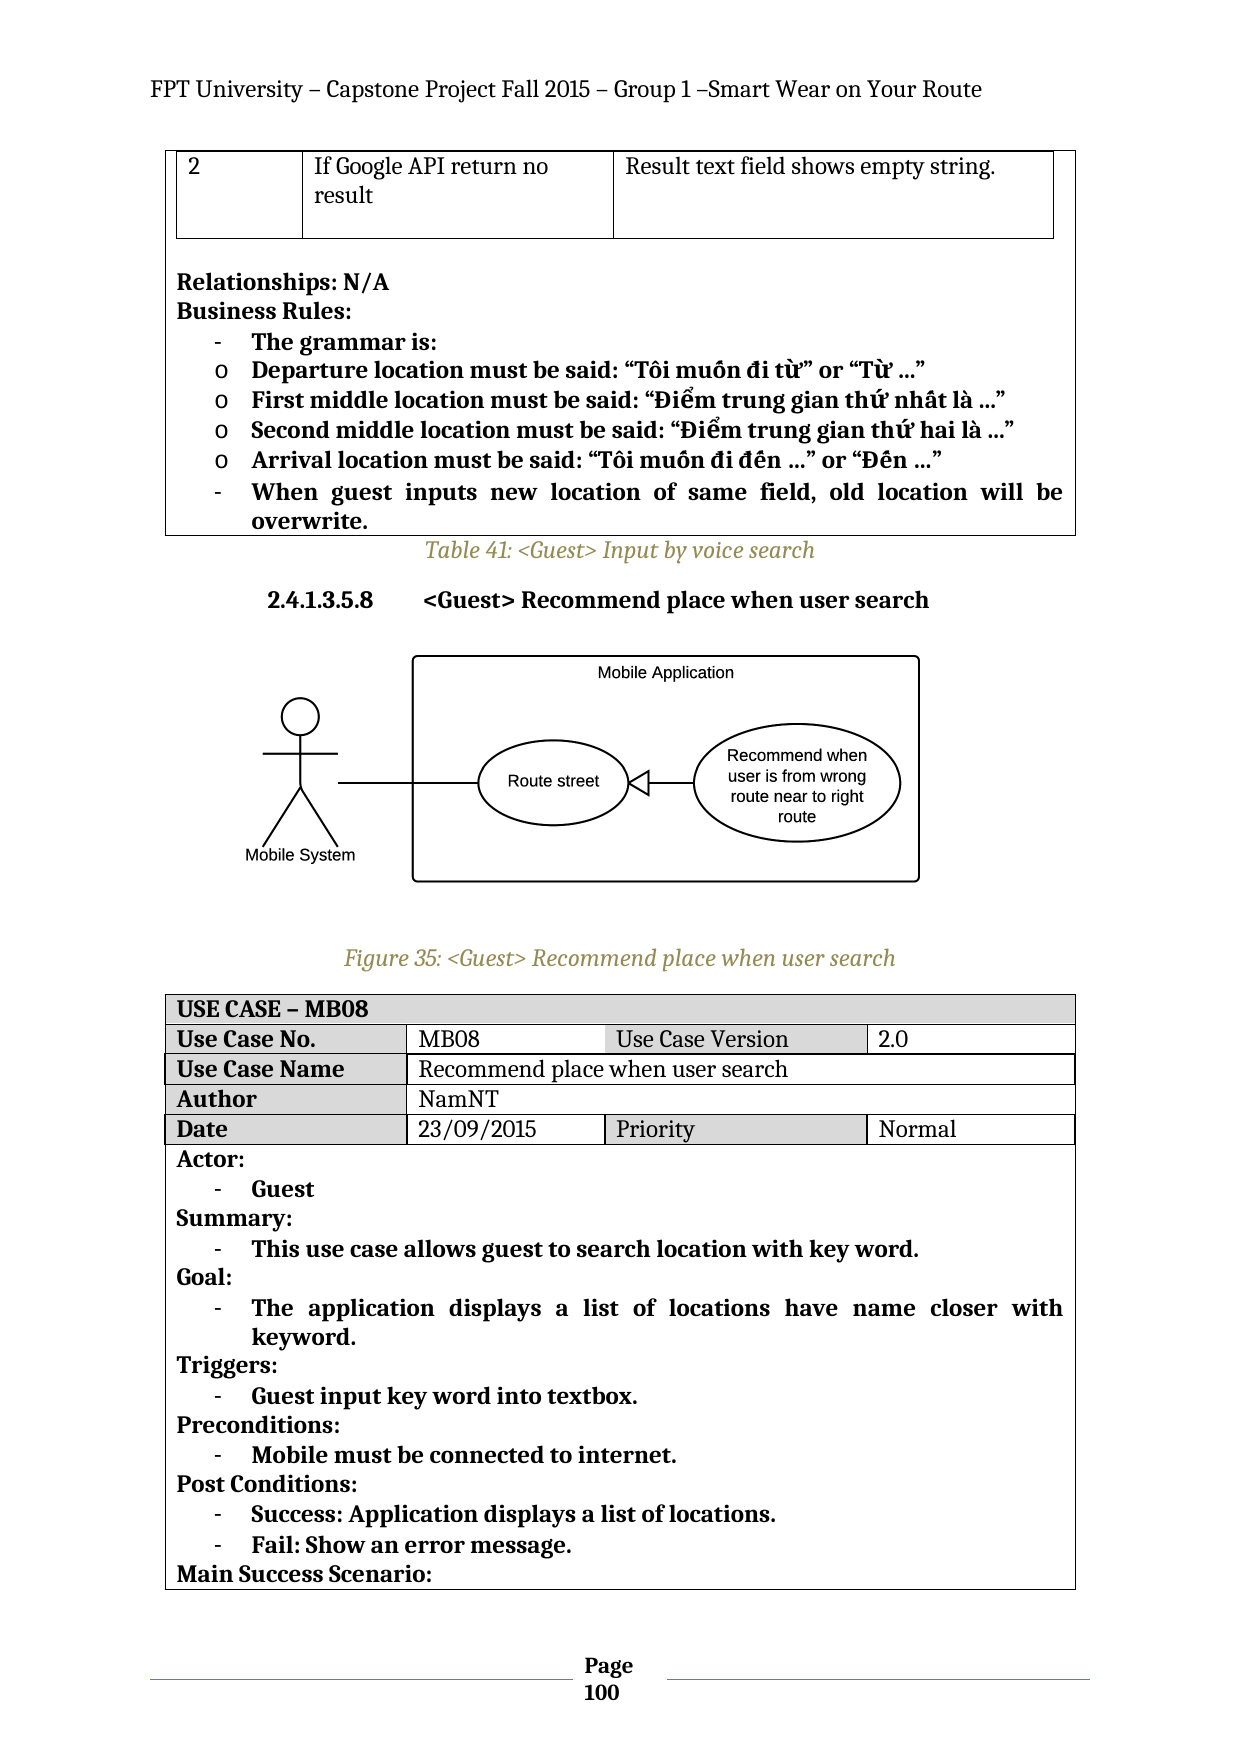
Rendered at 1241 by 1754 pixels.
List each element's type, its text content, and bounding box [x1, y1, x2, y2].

table_cell Use Case No. [166, 1025, 406, 1053]
text Figure 35: <Guest> Recommend place when user search [150, 944, 1090, 973]
table_cell MB08 [407, 1025, 604, 1053]
table_header USE CASE – MB08 [166, 995, 1075, 1023]
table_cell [166, 1145, 1075, 1588]
table_cell 23/09/2015 [408, 1115, 604, 1144]
subtitle <Guest> Recommend place when user search [267, 586, 1090, 615]
picture [150, 619, 957, 919]
table_cell Use Case Name [166, 1054, 406, 1084]
table_cell 2.0 [868, 1025, 1075, 1053]
table_cell Priority [606, 1115, 866, 1144]
table_cell Use Case Version [605, 1025, 867, 1053]
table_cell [166, 151, 1075, 535]
table_cell Author [166, 1085, 406, 1114]
table_cell NamNT [407, 1085, 1075, 1114]
table_cell Recommend place when user search [408, 1055, 1074, 1084]
table_cell Normal [868, 1115, 1074, 1144]
table_cell Date [166, 1115, 406, 1144]
